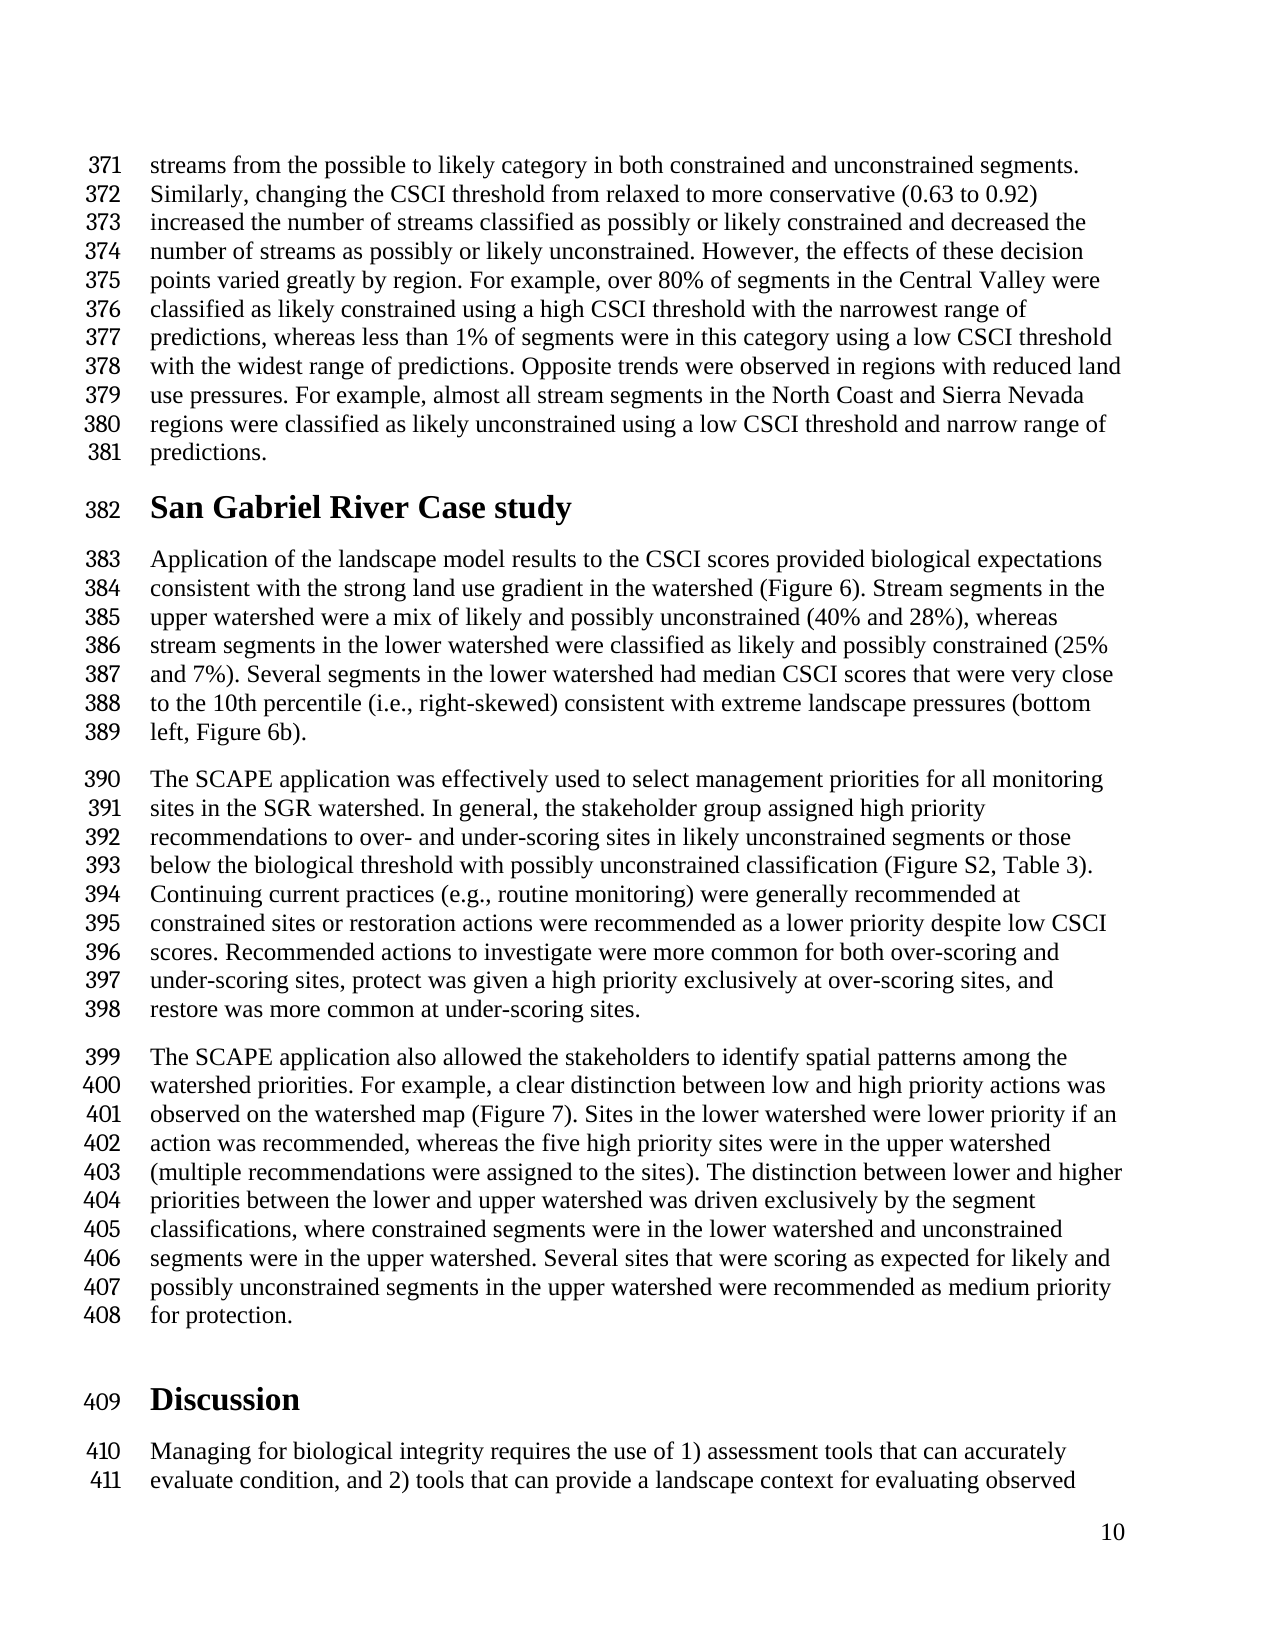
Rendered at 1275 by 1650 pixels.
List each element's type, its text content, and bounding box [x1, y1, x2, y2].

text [150, 150, 1125, 466]
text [150, 1436, 1125, 1494]
text The SCAPE application was effectively used to select management priorities for all monitoring sites in the SGR watershed. In general, the stakeholder group assigned high priority recommendations to over- and under-scoring sites in likely unconstrained segments or those below the biological threshold with possibly unconstrained classification (Figure S2, Table 3). Continuing current practices (e.g., routine monitoring) were generally recommended at constrained sites or restoration actions were recommended as a lower priority despite low CSCI scores. Recommended actions to investigate were more common for both over-scoring and under-scoring sites, protect was given a high priority exclusively at over-scoring sites, and restore was more common at under-scoring sites. [150, 764, 1125, 1023]
text The SCAPE application also allowed the stakeholders to identify spatial patterns among the watershed priorities. For example, a clear distinction between low and high priority actions was observed on the watershed map (Figure 7). Sites in the lower watershed were lower priority if an action was recommended, whereas the five high priority sites were in the upper watershed (multiple recommendations were assigned to the sites). The distinction between lower and higher priorities between the lower and upper watershed was driven exclusively by the segment classifications, where constrained segments were in the lower watershed and unconstrained segments were in the upper watershed. Several sites that were scoring as expected for likely and possibly unconstrained segments in the upper watershed were recommended as medium priority for protection. [150, 1042, 1125, 1329]
subtitle Discussion [150, 1379, 1125, 1417]
text Application of the landscape model results to the CSCI scores provided biological expectations consistent with the strong land use gradient in the watershed (Figure 6). Stream segments in the upper watershed were a mix of likely and possibly unconstrained (40% and 28%), whereas stream segments in the lower watershed were classified as likely and possibly constrained (25% and 7%). Several segments in the lower watershed had median CSCI scores that were very close to the 10th percentile (i.e., right-skewed) consistent with extreme landscape pressures (bottom left, Figure 6b). [150, 544, 1125, 745]
subtitle San Gabriel River Case study [150, 487, 1125, 525]
